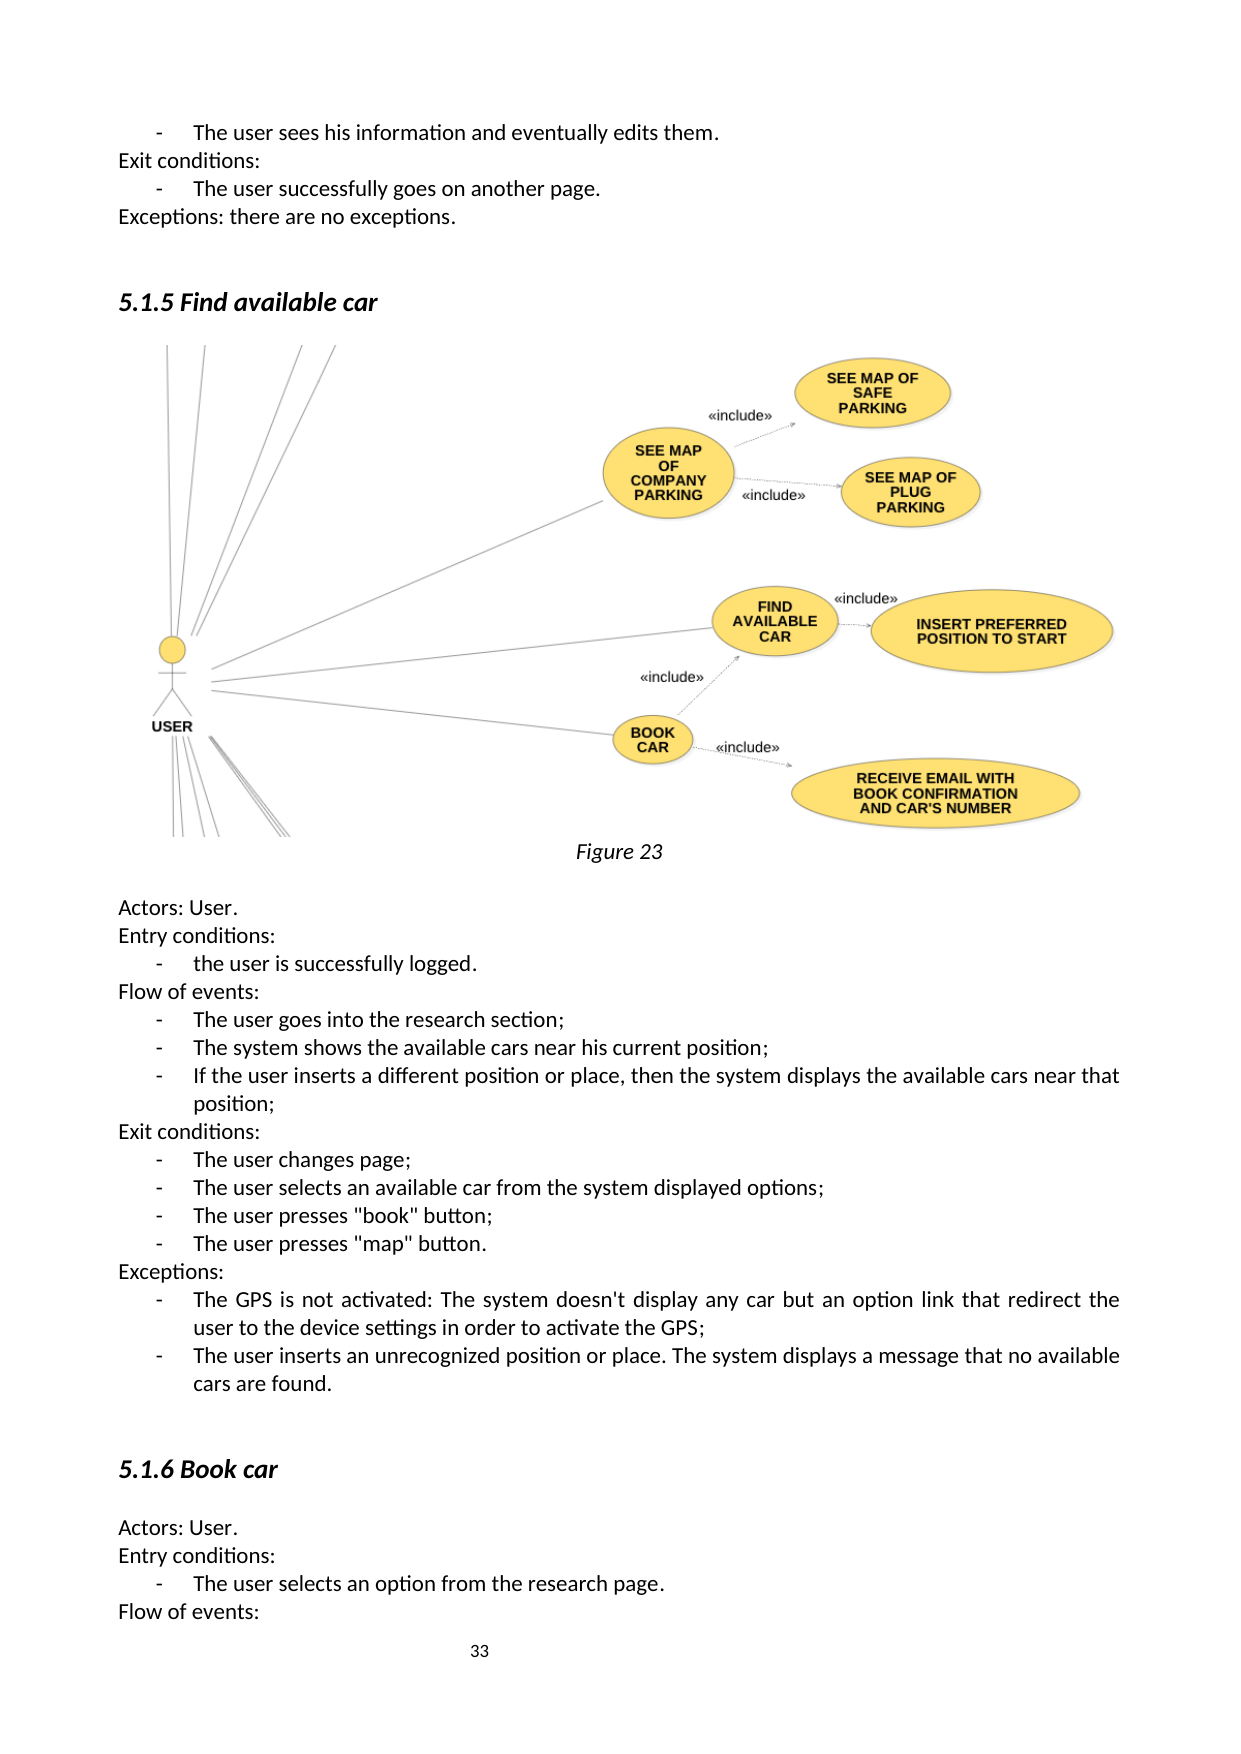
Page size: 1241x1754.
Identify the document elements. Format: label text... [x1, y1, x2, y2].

text Exit conditions: [118, 1117, 1122, 1145]
list the user is successfully logged. [156, 949, 1122, 977]
text Entry conditions: [118, 1541, 1122, 1569]
text Figure 23 [118, 837, 1122, 865]
list The user goes into the research section; [156, 1005, 1122, 1033]
subtitle 5.1.6 Book car [118, 1453, 1122, 1486]
list The user sees his information and eventually edits them. [156, 118, 1122, 146]
list The GPS is not activated: The system doesn't display any car but an option link that redirect the user to the device settings in order to activate the GPS; [156, 1285, 1122, 1341]
subtitle 5.1.5 Find available car [118, 285, 1122, 318]
list The system shows the available cars near his current position; [156, 1033, 1122, 1061]
text Exceptions: there are no exceptions. [118, 202, 1122, 230]
text Actors: User. [118, 1513, 1122, 1541]
text Flow of events: [118, 977, 1122, 1005]
list The user presses "map" button. [156, 1229, 1122, 1257]
text Flow of events: [118, 1597, 1122, 1625]
text Entry conditions: [118, 921, 1122, 949]
text Exceptions: [118, 1257, 1122, 1285]
picture [118, 345, 1123, 837]
list The user inserts an unrecognized position or place. The system displays a message that no available cars are found. [156, 1341, 1122, 1397]
list The user selects an available car from the system displayed options; [156, 1173, 1122, 1201]
list The user presses "book" button; [156, 1201, 1122, 1229]
text Actors: User. [118, 893, 1122, 921]
list If the user inserts a different position or place, then the system displays the available cars near that position; [156, 1061, 1122, 1117]
list The user selects an option from the research page. [156, 1569, 1122, 1597]
list The user successfully goes on another page. [156, 174, 1122, 202]
list The user changes page; [156, 1145, 1122, 1173]
text Exit conditions: [118, 146, 1122, 174]
